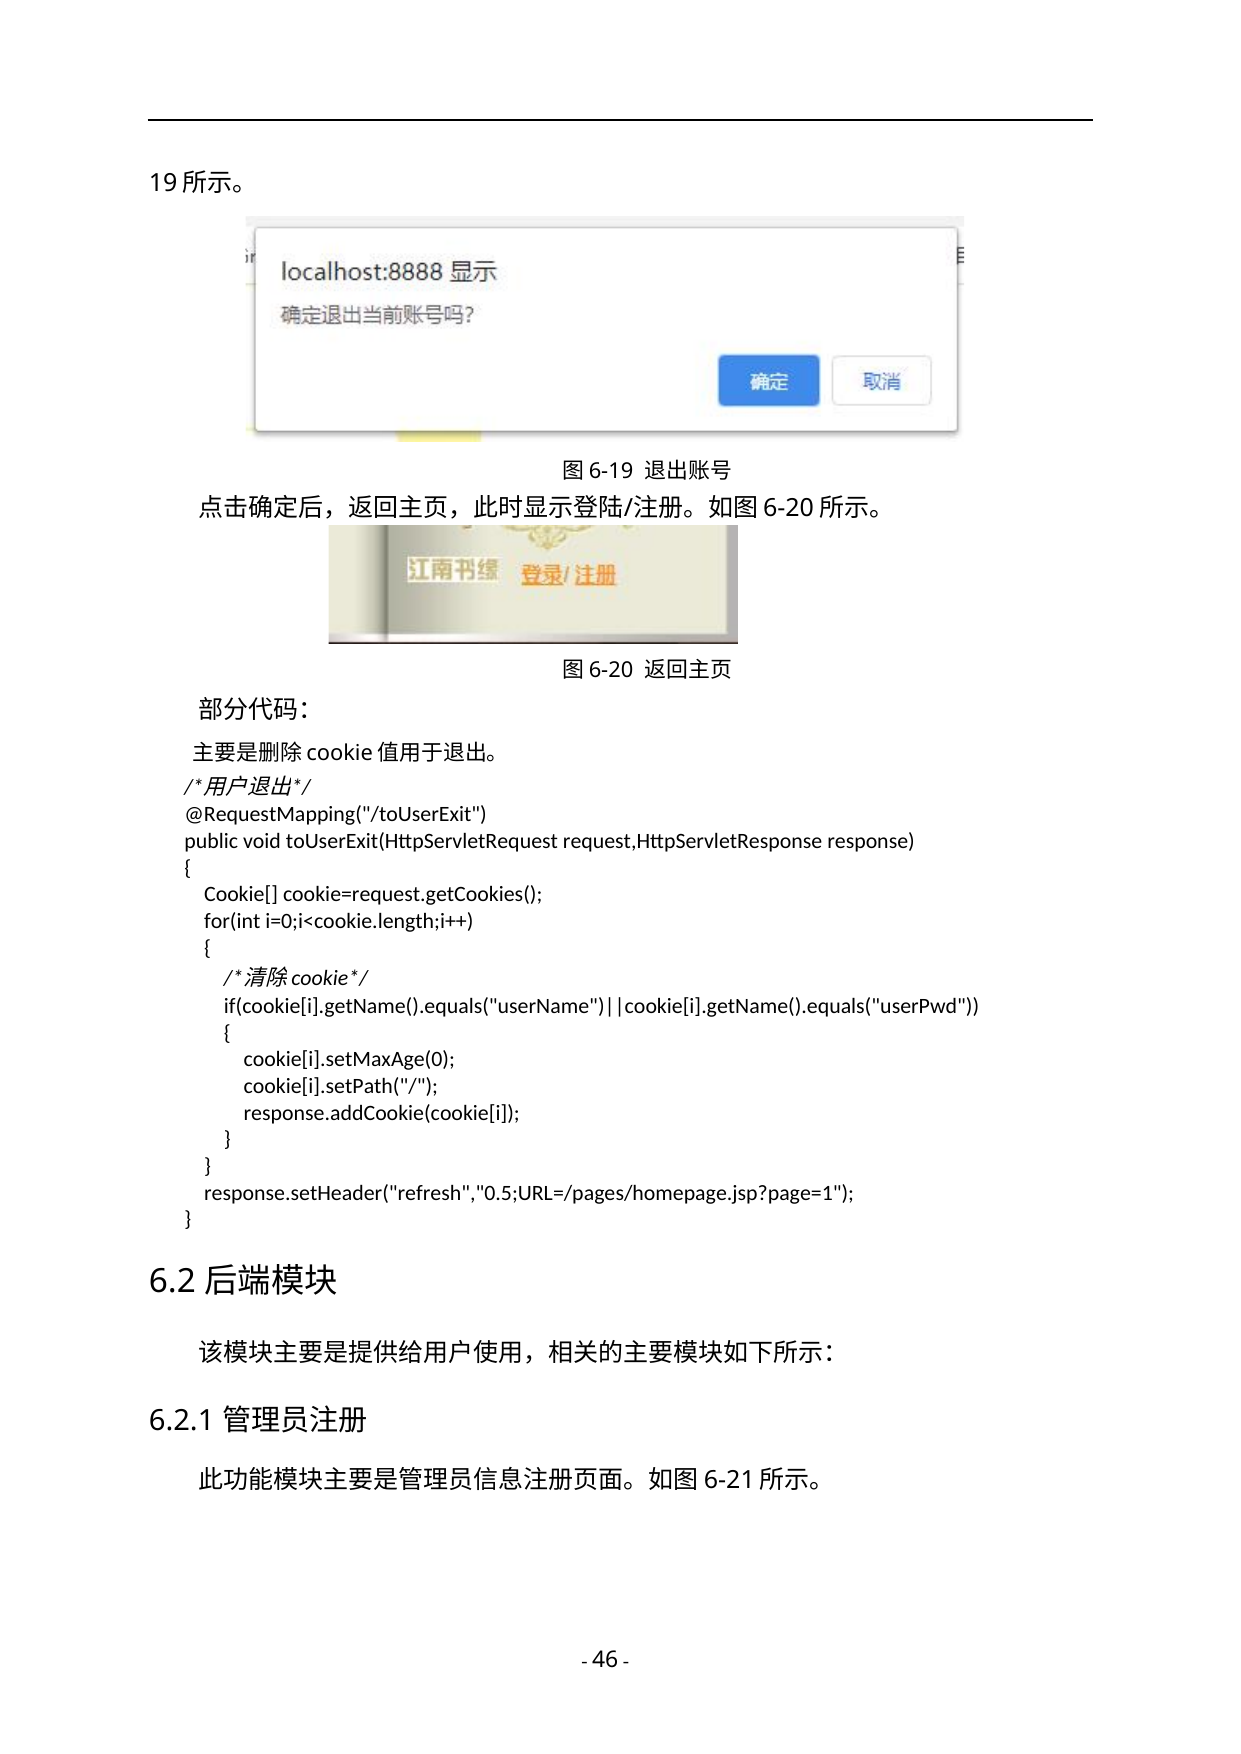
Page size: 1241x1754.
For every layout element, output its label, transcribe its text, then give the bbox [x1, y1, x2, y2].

picture [328, 525, 738, 644]
text 主要是删除cookie值用于退出。 [149, 727, 1102, 769]
text 该模块主要是提供给用户使用，相关的主要模块如下所示： [149, 1328, 1102, 1369]
text 点击确定后，返回主页，此时显示登陆/注册。如图6-20所示。 [149, 483, 1102, 525]
text 6.2.1 管理员注册 [149, 1397, 1102, 1438]
text 此功能模块主要是管理员信息注册页面。如图6-21所示。 [149, 1455, 1102, 1497]
text /*用户退出*/ @RequestMapping("/toUserExit") public void toUserExit(HttpServletRequest request,HttpServletResponse response) { Cookie[] cookie=request.getCookies(); for(int i=0;i<cookie.length;i++) { /*清除cookie*/ if(cookie[i].getName().equals("userName")||cookie[i].getName().equals("userPwd")) { cookie[i].setMaxAge(0); cookie[i].setPath("/"); response.addCookie(cookie[i]); } } response.setHeader("refresh","0.5;URL=/pages/homepage.jsp?page=1"); } [184, 769, 1102, 1232]
text 图6-19 退出账号 [149, 458, 1102, 483]
text 部分代码： [149, 685, 1102, 727]
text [149, 158, 1102, 200]
text 图6-20 返回主页 [149, 644, 1102, 685]
picture [245, 216, 965, 442]
text 6.2 后端模块 [149, 1259, 1102, 1301]
